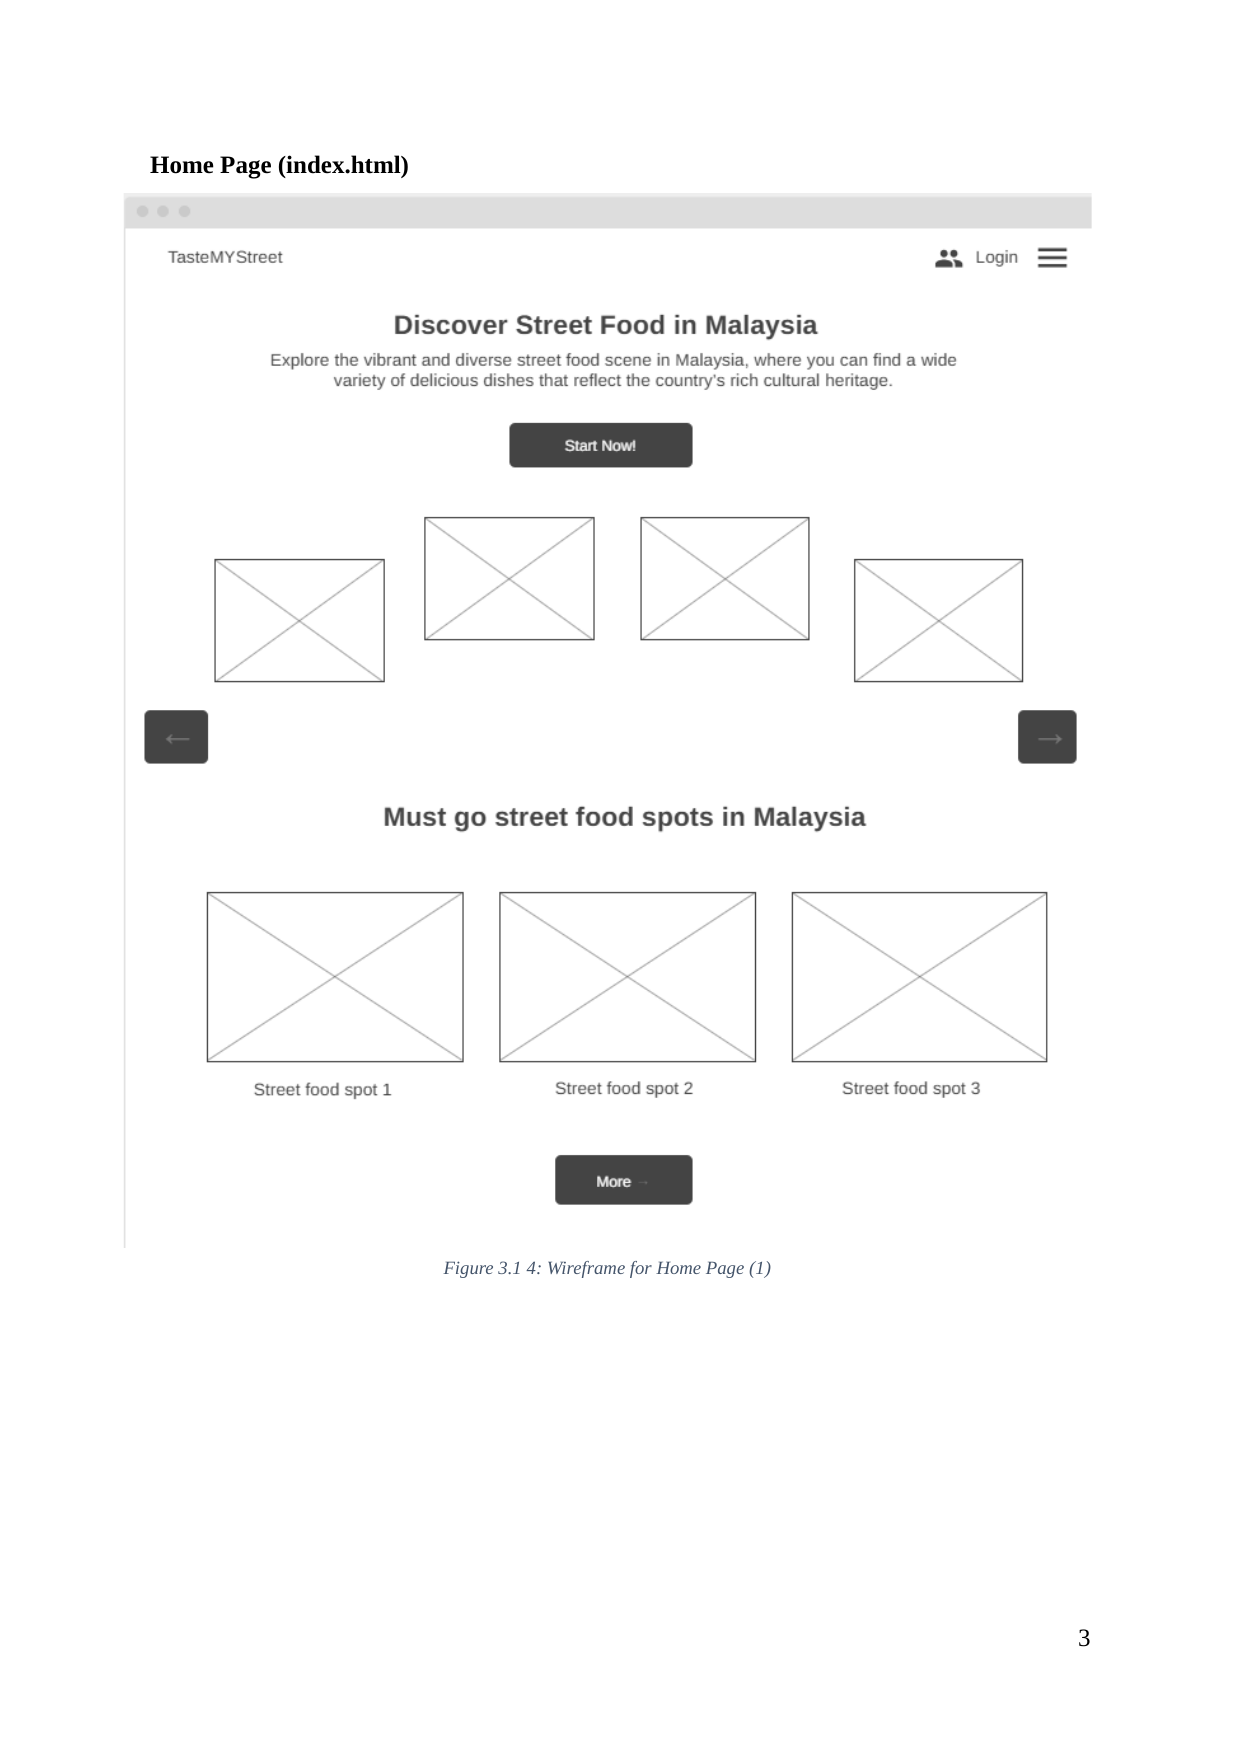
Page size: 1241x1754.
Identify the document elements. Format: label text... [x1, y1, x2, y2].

text Home Page (index.html) [150, 150, 1090, 179]
picture [123, 193, 1092, 1248]
